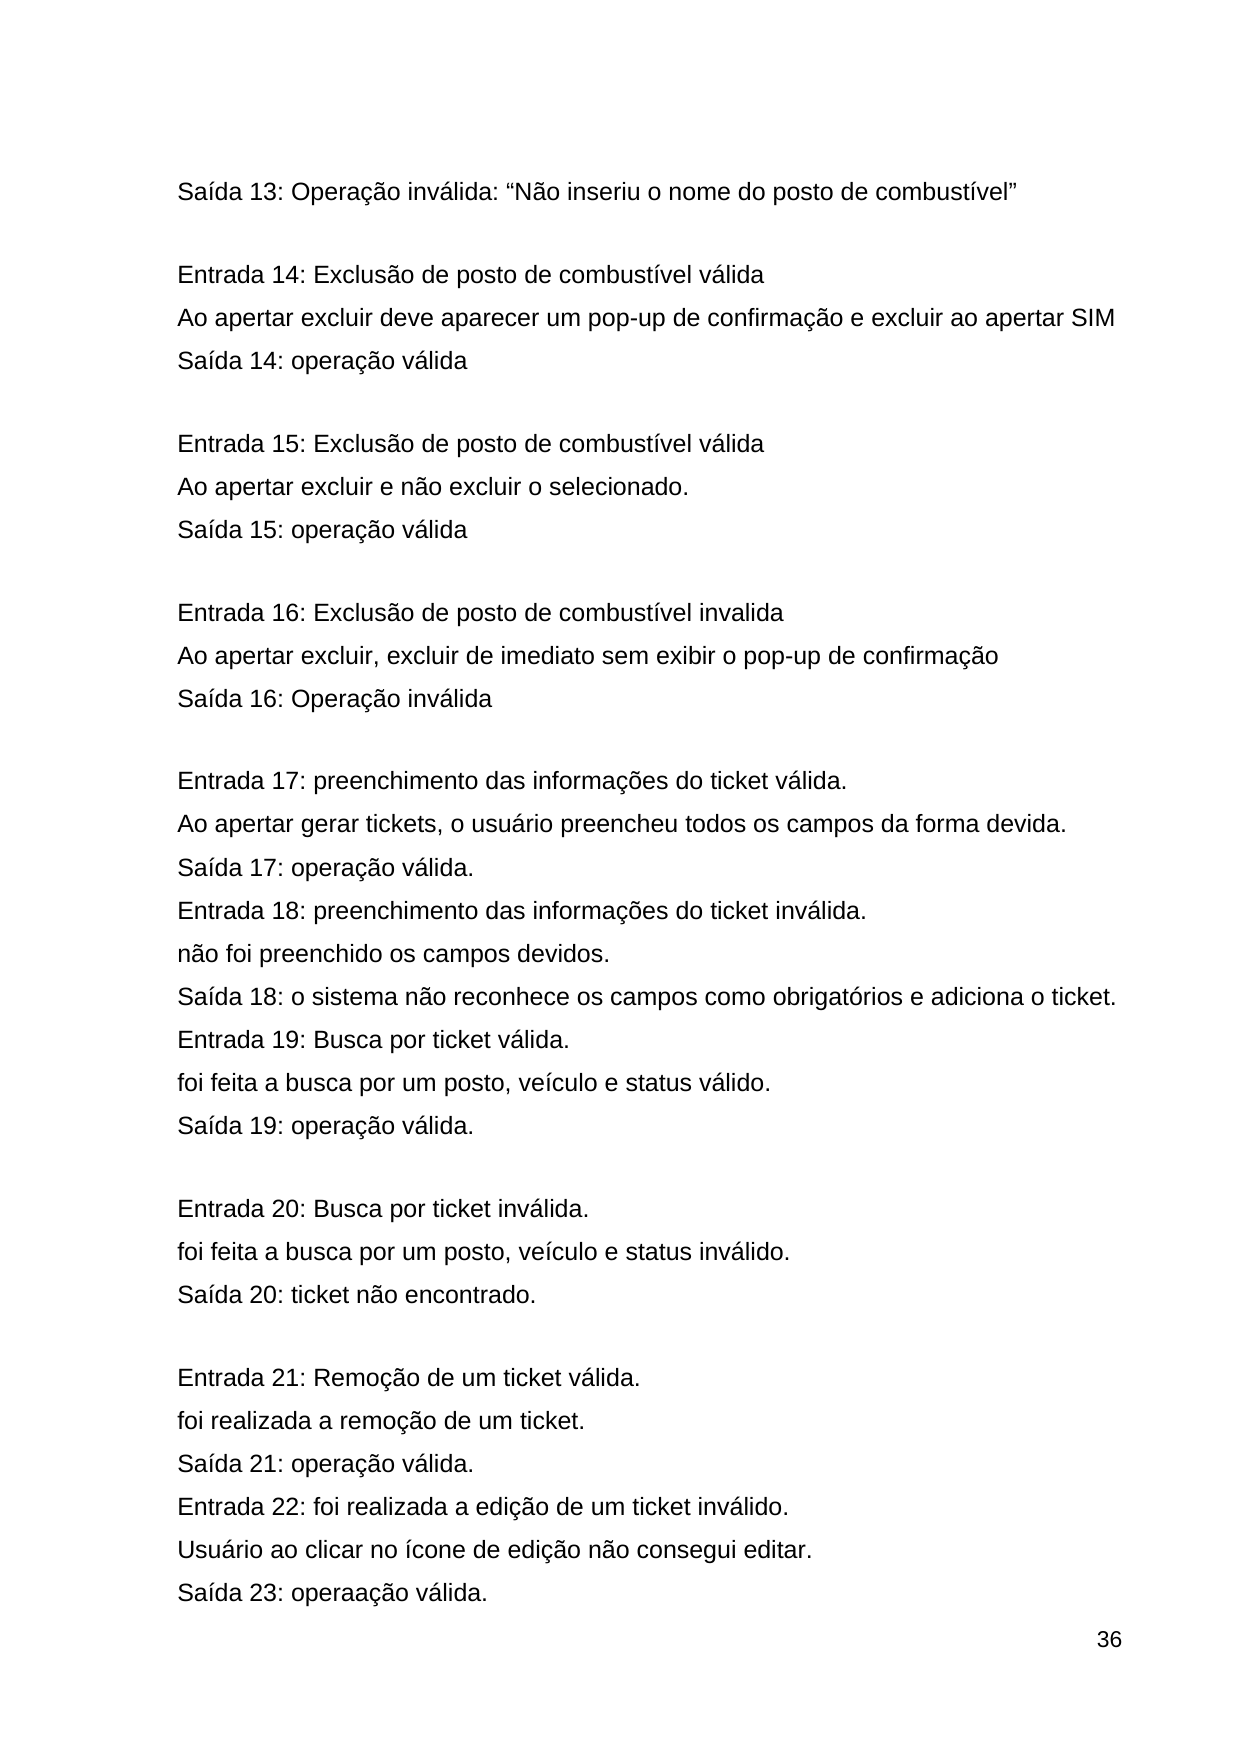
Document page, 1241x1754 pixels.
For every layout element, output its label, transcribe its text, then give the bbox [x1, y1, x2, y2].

text Saída 16: Operação inválida [177, 684, 1122, 712]
text Ao apertar excluir e não excluir o selecionado. [177, 472, 1122, 501]
text Entrada 21: Remoção de um ticket válida. [177, 1363, 1122, 1392]
text Saída 15: operação válida [177, 515, 1122, 544]
text Ao apertar excluir deve aparecer um pop-up de confirmação e excluir ao apertar SIM [177, 303, 1122, 332]
text Saída 19: operação válida. [177, 1111, 1122, 1140]
text não foi preenchido os campos devidos. [177, 939, 1122, 968]
text Entrada 17: preenchimento das informações do ticket válida. [177, 766, 1122, 795]
text Usuário ao clicar no ícone de edição não consegui editar. [177, 1535, 1122, 1564]
text Saída 13: Operação inválida: “Não inseriu o nome do posto de combustível” [177, 177, 1122, 206]
text Ao apertar excluir, excluir de imediato sem exibir o pop-up de confirmação [177, 641, 1122, 669]
text Saída 23: operaação válida. [177, 1578, 1122, 1607]
text Entrada 15: Exclusão de posto de combustível válida [177, 429, 1122, 457]
text Saída 18: o sistema não reconhece os campos como obrigatórios e adiciona o ticket. [177, 982, 1122, 1011]
text Ao apertar gerar tickets, o usuário preencheu todos os campos da forma devida. [177, 809, 1122, 838]
text Saída 20: ticket não encontrado. [177, 1280, 1122, 1309]
text Entrada 20: Busca por ticket inválida. [177, 1194, 1122, 1223]
text Saída 17: operação válida. [177, 853, 1122, 881]
text Saída 21: operação válida. [177, 1449, 1122, 1478]
text Entrada 22: foi realizada a edição de um ticket inválido. [177, 1492, 1122, 1521]
text Entrada 16: Exclusão de posto de combustível invalida [177, 597, 1122, 626]
text foi feita a busca por um posto, veículo e status inválido. [177, 1237, 1122, 1266]
text Entrada 19: Busca por ticket válida. [177, 1025, 1122, 1054]
text Saída 14: operação válida [177, 346, 1122, 375]
text Entrada 18: preenchimento das informações do ticket inválida. [177, 896, 1122, 924]
text Entrada 14: Exclusão de posto de combustível válida [177, 260, 1122, 288]
text foi feita a busca por um posto, veículo e status válido. [177, 1068, 1122, 1097]
text foi realizada a remoção de um ticket. [177, 1406, 1122, 1435]
